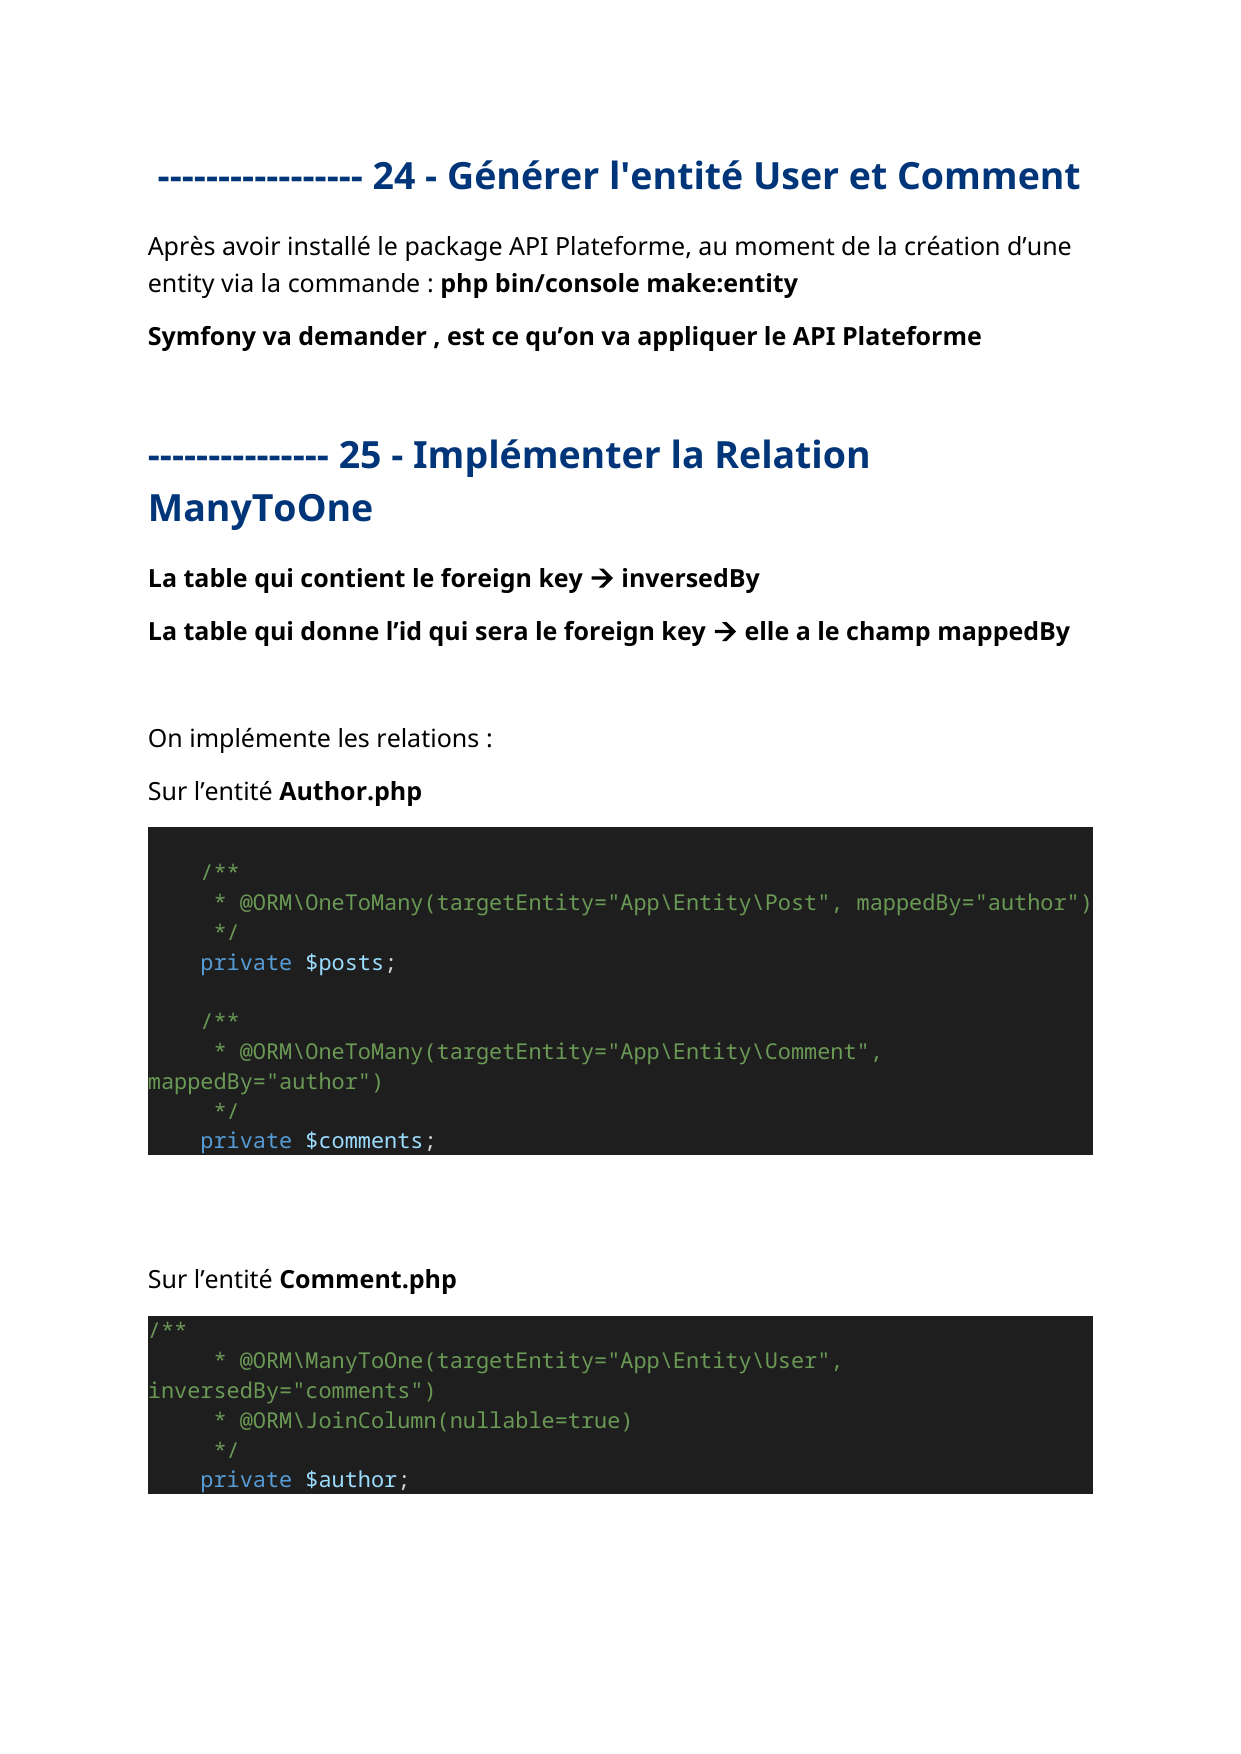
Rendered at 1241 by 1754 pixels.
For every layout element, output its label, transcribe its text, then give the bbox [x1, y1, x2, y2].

text */ [148, 917, 1093, 947]
text /** [148, 1006, 1093, 1036]
text /** [148, 1316, 1093, 1345]
text /** [148, 857, 1093, 887]
text private $posts; [148, 947, 1093, 976]
text private $author; [148, 1464, 1093, 1494]
text On implémente les relations : [148, 721, 1093, 755]
text La table qui contient le foreign key inversedBy [148, 560, 1093, 594]
text * @ORM\OneToMany(targetEntity="App\Entity\Post", mappedBy="author") [148, 887, 1093, 917]
text La table qui donne l’id qui sera le foreign key elle a le champ mappedBy [148, 614, 1093, 648]
text * @ORM\JoinColumn(nullable=true) [148, 1405, 1093, 1435]
subtitle ----------------- 24 - Générer l'entité User et Comment [148, 148, 1093, 201]
text * @ORM\ManyToOne(targetEntity="App\Entity\User", inversedBy="comments") [148, 1345, 1093, 1405]
text */ [148, 1435, 1093, 1464]
subtitle --------------- 25 - Implémenter la Relation ManyToOne [148, 426, 1093, 532]
text */ [148, 1096, 1093, 1125]
text private $comments; [148, 1125, 1093, 1155]
text * @ORM\OneToMany(targetEntity="App\Entity\Comment", mappedBy="author") [148, 1036, 1093, 1096]
text Sur l’entité Author.php [148, 774, 1093, 808]
text Symfony va demander , est ce qu’on va appliquer le API Plateforme [148, 319, 1093, 353]
text Après avoir installé le package API Plateforme, au moment de la création d’une entity via la commande : php bin/console make:entity [148, 229, 1093, 300]
text Sur l’entité Comment.php [148, 1262, 1093, 1296]
